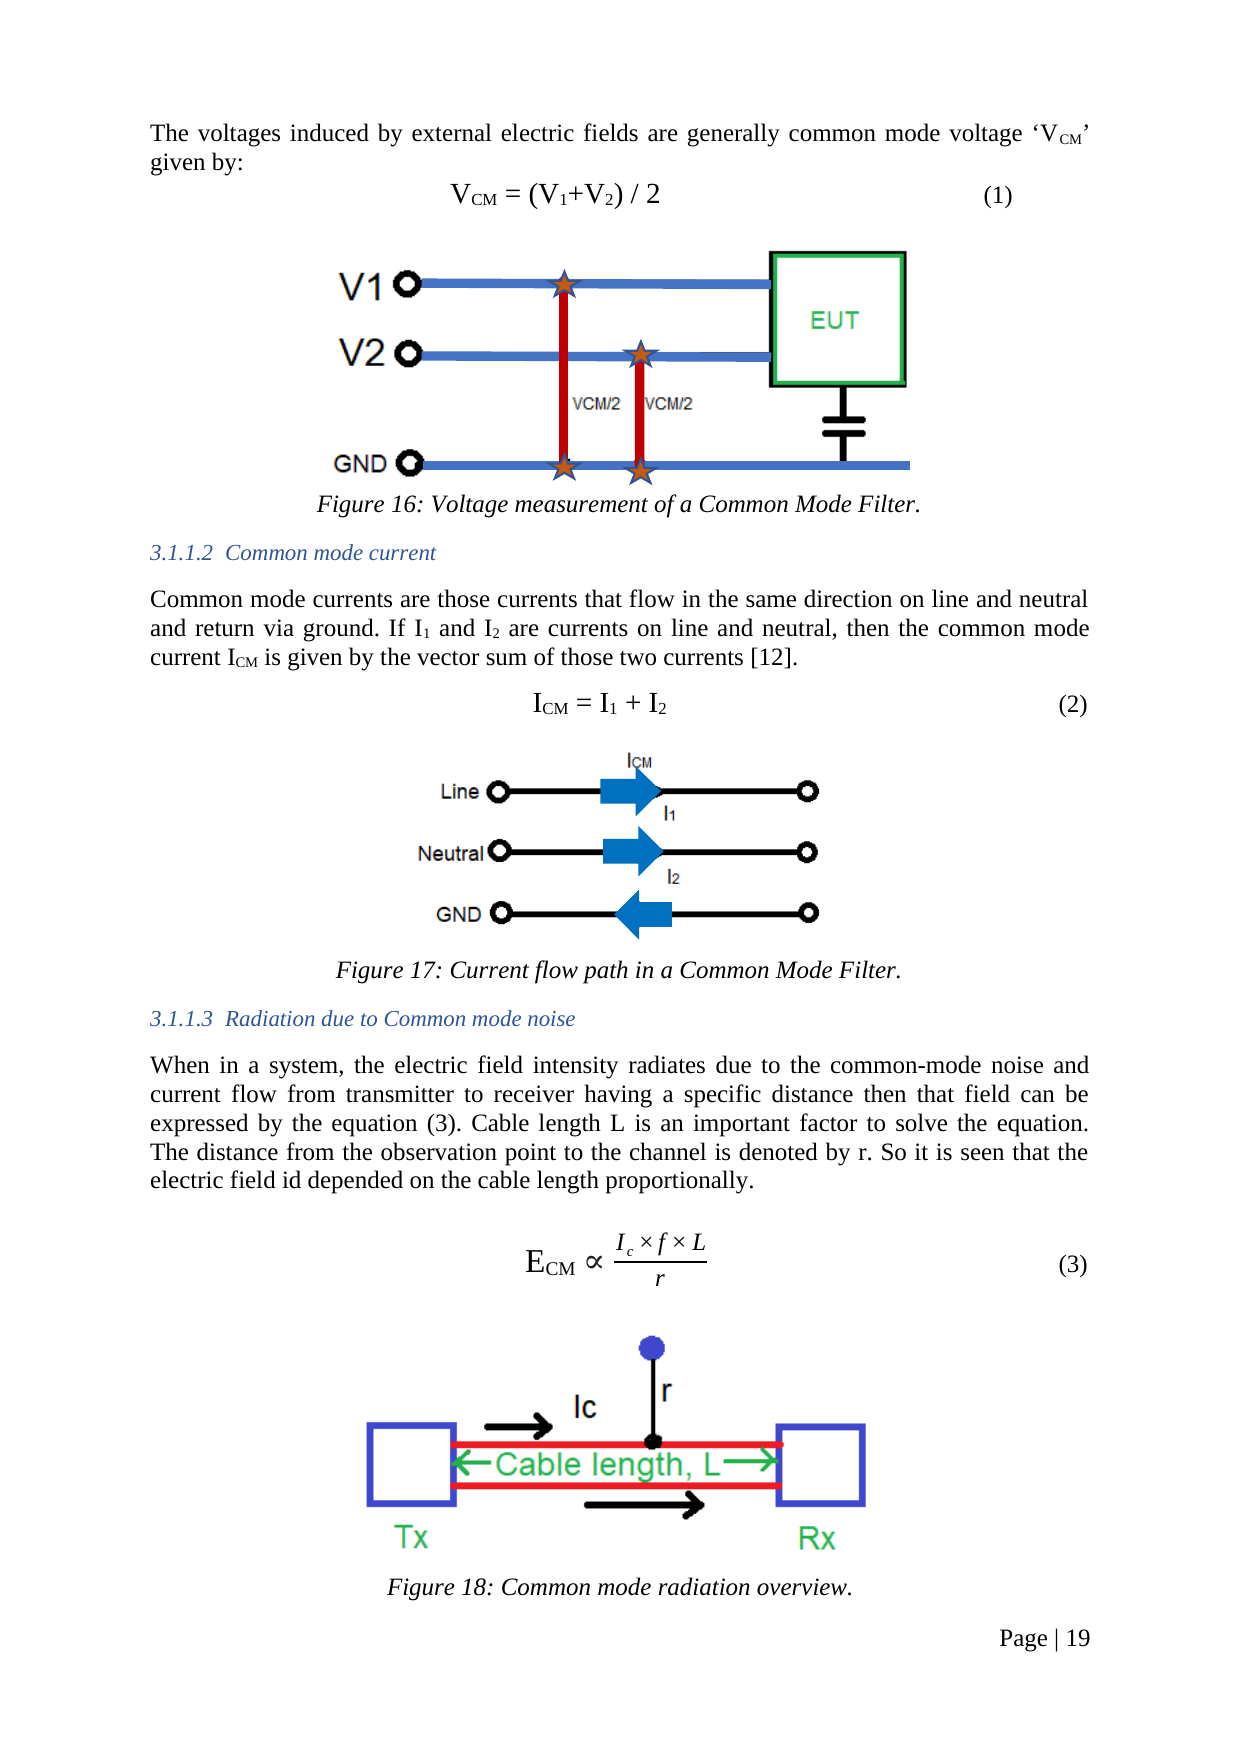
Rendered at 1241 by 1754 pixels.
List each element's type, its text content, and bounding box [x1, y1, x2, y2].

picture [334, 1325, 907, 1573]
text Figure 16: Voltage measurement of a Common Mode Filter. [150, 489, 1090, 517]
picture [414, 747, 826, 938]
text Figure 17: Current flow path in a Common Mode Filter. [150, 955, 1090, 984]
subtitle Common mode current [150, 539, 1090, 565]
text When in a system, the electric field intensity radiates due to the common-mode noise and current flow from transmitter to receiver having a specific distance then that field can be expressed by the equation (3). Cable length L is an important factor to solve the equation. The distance from the observation point to the channel is denoted by r. So it is seen that the electric field id depended on the cable length proportionally. [150, 1051, 1090, 1194]
subtitle Radiation due to Common mode noise [150, 1005, 1090, 1031]
text Common mode currents are those currents that flow in the same direction on line and neutral and return via ground. If I1 and I2 are currents on line and neutral, then the common mode current ICM is given by the vector sum of those two currents. [150, 584, 1090, 671]
text ICM = I1 + I2 (2) [150, 685, 1090, 718]
text Figure 18: Common mode radiation overview. [150, 1572, 1090, 1601]
picture [321, 243, 919, 489]
text VCM = (V1+V2) / 2 (1) [150, 176, 1090, 209]
text The voltages induced by external electric fields are generally common mode voltage ‘VCM’ given by: [150, 118, 1090, 176]
text ECM ∝ (3) [150, 1228, 1090, 1291]
